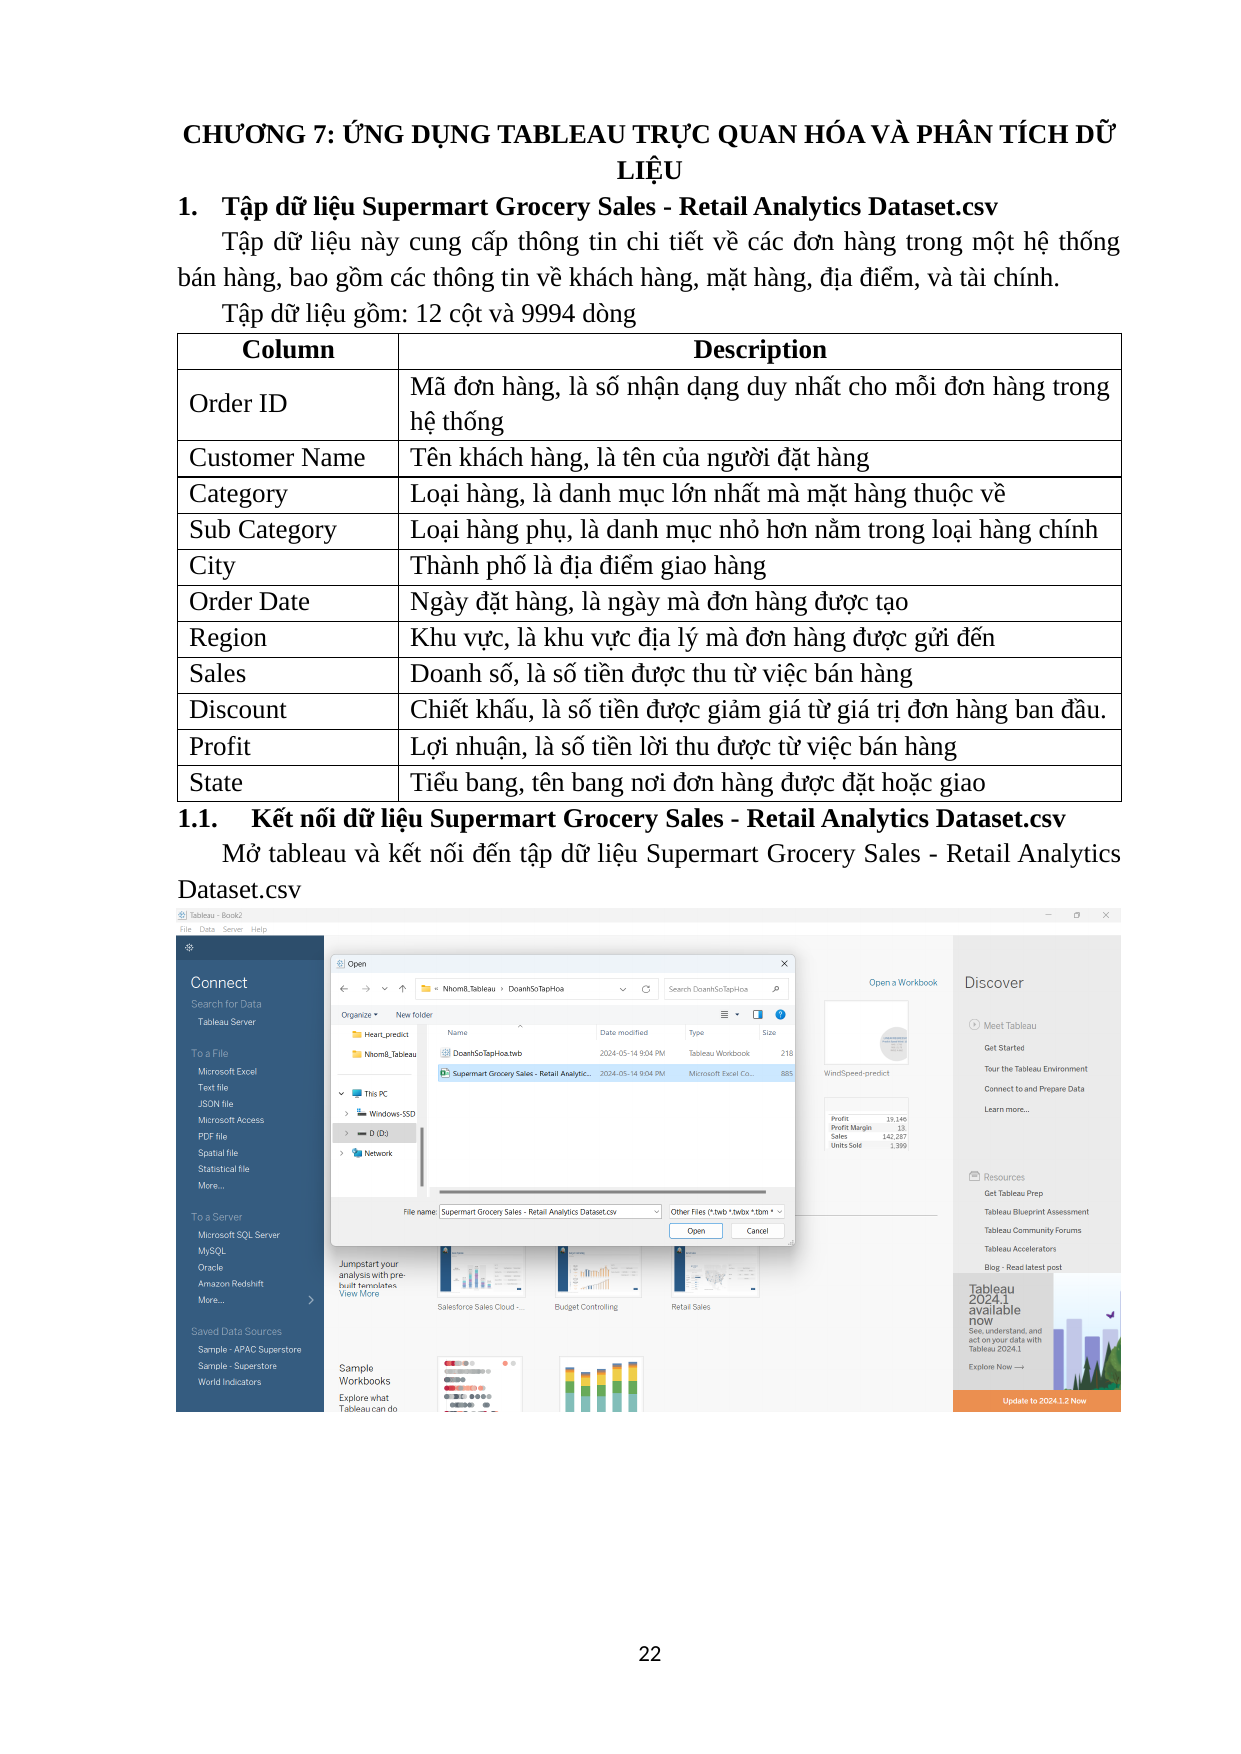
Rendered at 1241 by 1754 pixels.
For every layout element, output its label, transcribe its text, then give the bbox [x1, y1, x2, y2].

table_cell Thành phố là địa điểm giao hàng [399, 550, 1121, 584]
table_cell Khu vực, là khu vực địa lý mà đơn hàng được gửi đến [399, 622, 1121, 657]
table_cell Order Date [178, 586, 398, 621]
table_cell Lợi nhuận, là số tiền lời thu được từ việc bán hàng [399, 730, 1121, 765]
table_cell Order ID [178, 370, 398, 440]
table_cell Tên khách hàng, là tên của người đặt hàng [399, 441, 1121, 476]
table_cell State [178, 766, 398, 801]
table_header Description [399, 334, 1121, 368]
table_cell Profit [178, 730, 398, 765]
table_cell Sales [178, 658, 398, 693]
table_cell Region [178, 622, 398, 657]
table_cell Loại hàng phụ, là danh mục nhỏ hơn nằm trong loại hàng chính [399, 514, 1121, 548]
table_header Column [178, 334, 398, 368]
table_cell Ngày đặt hàng, là ngày mà đơn hàng được tạo [399, 586, 1121, 621]
text Mở tableau và kết nối đến tập dữ liệu Supermart Grocery Sales - Retail Analytics Dataset.csv [177, 837, 1122, 904]
subtitle CHƯƠNG 7: ỨNG DỤNG TABLEAU TRỰC QUAN HÓA VÀ PHÂN TÍCH DỮ LIỆU [177, 118, 1122, 185]
text Tập dữ liệu này cung cấp thông tin chi tiết về các đơn hàng trong một hệ thống bán hàng, bao gồm các thông tin về khách hàng, mặt hàng, địa điểm, và tài chính. [177, 225, 1122, 292]
table_cell Category [178, 478, 398, 512]
table_cell Loại hàng, là danh mục lớn nhất mà mặt hàng thuộc về [399, 478, 1121, 512]
list Kết nối dữ liệu Supermart Grocery Sales - Retail Analytics Dataset.csv [177, 802, 1122, 833]
table_cell Doanh số, là số tiền được thu từ việc bán hàng [399, 658, 1121, 693]
table_cell Customer Name [178, 441, 398, 476]
table_cell Tiểu bang, tên bang nơi đơn hàng được đặt hoặc giao [399, 766, 1121, 801]
table_cell Mã đơn hàng, là số nhận dạng duy nhất cho mỗi đơn hàng trong hệ thống [399, 370, 1121, 440]
picture [176, 908, 1121, 1412]
text Tập dữ liệu gồm: 12 cột và 9994 dòng [177, 297, 1122, 328]
table_cell Discount [178, 694, 398, 729]
table_cell Sub Category [178, 514, 398, 548]
table_cell City [178, 550, 398, 584]
list Tập dữ liệu Supermart Grocery Sales - Retail Analytics Dataset.csv [177, 189, 1122, 221]
table_cell Chiết khấu, là số tiền được giảm giá từ giá trị đơn hàng ban đầu. [399, 694, 1121, 729]
